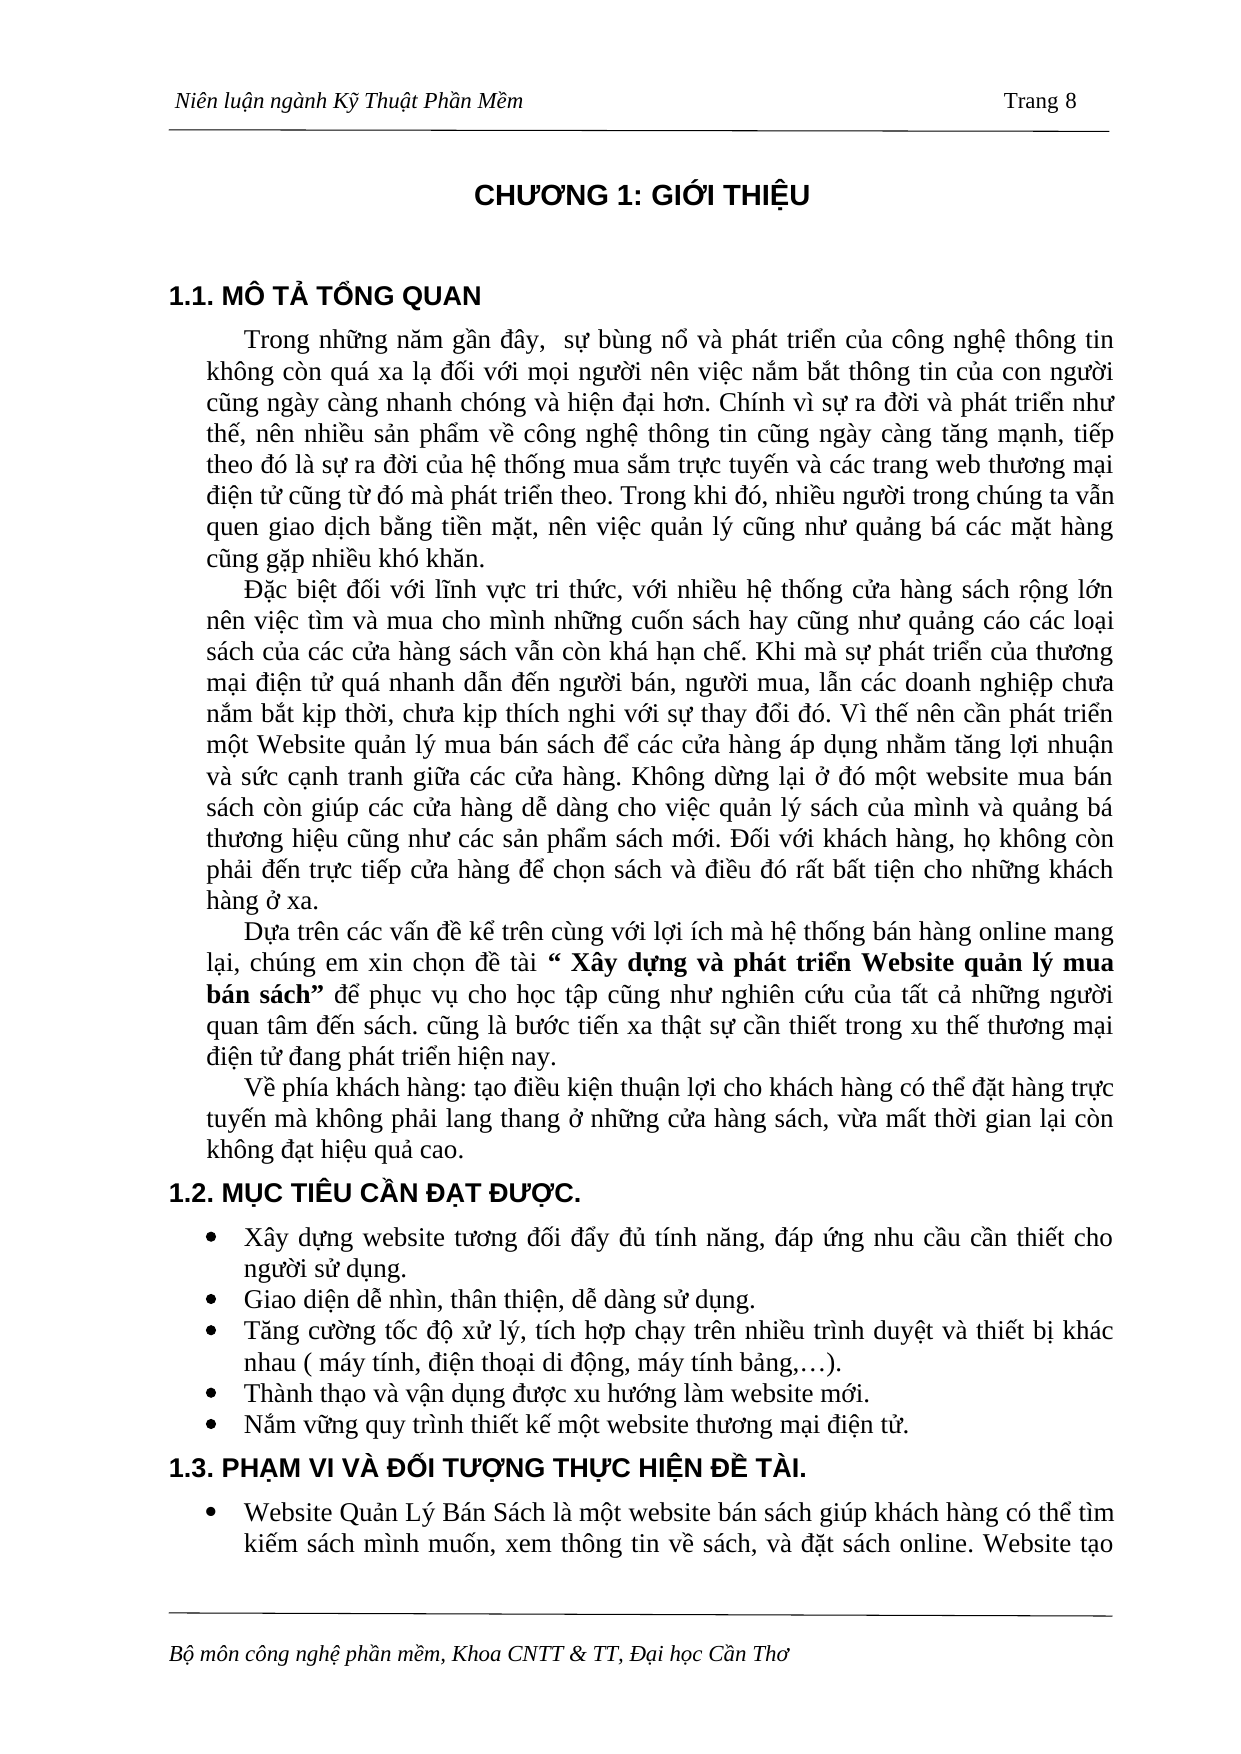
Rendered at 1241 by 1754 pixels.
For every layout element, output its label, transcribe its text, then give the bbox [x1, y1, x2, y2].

subtitle Phạm vi và đối tượng thực hiện đề tài. [169, 1452, 1115, 1483]
list Xây dựng website tương đối đẩy đủ tính năng, đáp ứng nhu cầu cần thiết cho người sử dụng. [206, 1221, 1115, 1283]
subtitle Mô tả tổng quan [169, 280, 1115, 311]
list Đặc biệt đối với lĩnh vực tri thức, với nhiều hệ thống cửa hàng sách rộng lớn nên việc tìm và mua cho mình những cuốn sách hay cũng như quảng cáo các loại sách của các cửa hàng sách vẫn còn khá hạn chế. Khi mà sự phát triển của thương mại điện tử quá nhanh dẫn đến người bán, người mua, lẫn các doanh nghiệp chưa nắm bắt kịp thời, chưa kịp thích nghi với sự thay đổi đó. Vì thế nên cần phát triển một Website quản lý mua bán sách để các cửa hàng áp dụng nhằm tăng lợi nhuận và sức cạnh tranh giữa các cửa hàng. Không dừng lại ở đó một website mua bán sách còn giúp các cửa hàng dễ dàng cho việc quản lý sách của mình và quảng bá thương hiệu cũng như các sản phẩm sách mới. Đối với khách hàng, họ không còn phải đến trực tiếp cửa hàng để chọn sách và điều đó rất bất tiện cho những khách hàng ở xa. [206, 573, 1115, 915]
subtitle Mục tiêu cần đạt được. [169, 1177, 1115, 1208]
list Tăng cường tốc độ xử lý, tích hợp chạy trên nhiều trình duyệt và thiết bị khác nhau ( máy tính, điện thoại di động, máy tính bảng,…). [206, 1314, 1115, 1377]
list Giao diện dễ nhìn, thân thiện, dễ dàng sử dụng. [206, 1283, 1115, 1314]
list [206, 1496, 1115, 1558]
list Thành thạo và vận dụng được xu hướng làm website mới. [206, 1377, 1115, 1408]
list Trong những năm gần đây, sự bùng nổ và phát triển của công nghệ thông tin không còn quá xa lạ đối với mọi người nên việc nắm bắt thông tin của con người cũng ngày càng nhanh chóng và hiện đại hơn. Chính vì sự ra đời và phát triển như thế, nên nhiều sản phẩm về công nghệ thông tin cũng ngày càng tăng mạnh, tiếp theo đó là sự ra đời của hệ thống mua sắm trực tuyến và các trang web thương mại điện tử cũng từ đó mà phát triển theo. Trong khi đó, nhiều người trong chúng ta vẫn quen giao dịch bằng tiền mặt, nên việc quản lý cũng như quảng bá các mặt hàng cũng gặp nhiều khó khăn. [206, 324, 1115, 573]
list Về phía khách hàng: tạo điều kiện thuận lợi cho khách hàng có thể đặt hàng trực tuyến mà không phải lang thang ở những cửa hàng sách, vừa mất thời gian lại còn không đạt hiệu quả cao. [206, 1071, 1115, 1164]
subtitle Giới thiệu [169, 178, 1115, 211]
list Nắm vững quy trình thiết kế một website thương mại điện tử. [206, 1408, 1115, 1439]
list Dựa trên các vấn đề kể trên cùng với lợi ích mà hệ thống bán hàng online mang lại, chúng em xin chọn đề tài “ Xây dựng và phát triển Website quản lý mua bán sách” để phục vụ cho học tập cũng như nghiên cứu của tất cả những người quan tâm đến sách. cũng là bước tiến xa thật sự cần thiết trong xu thế thương mại điện tử đang phát triển hiện nay. [206, 915, 1115, 1071]
